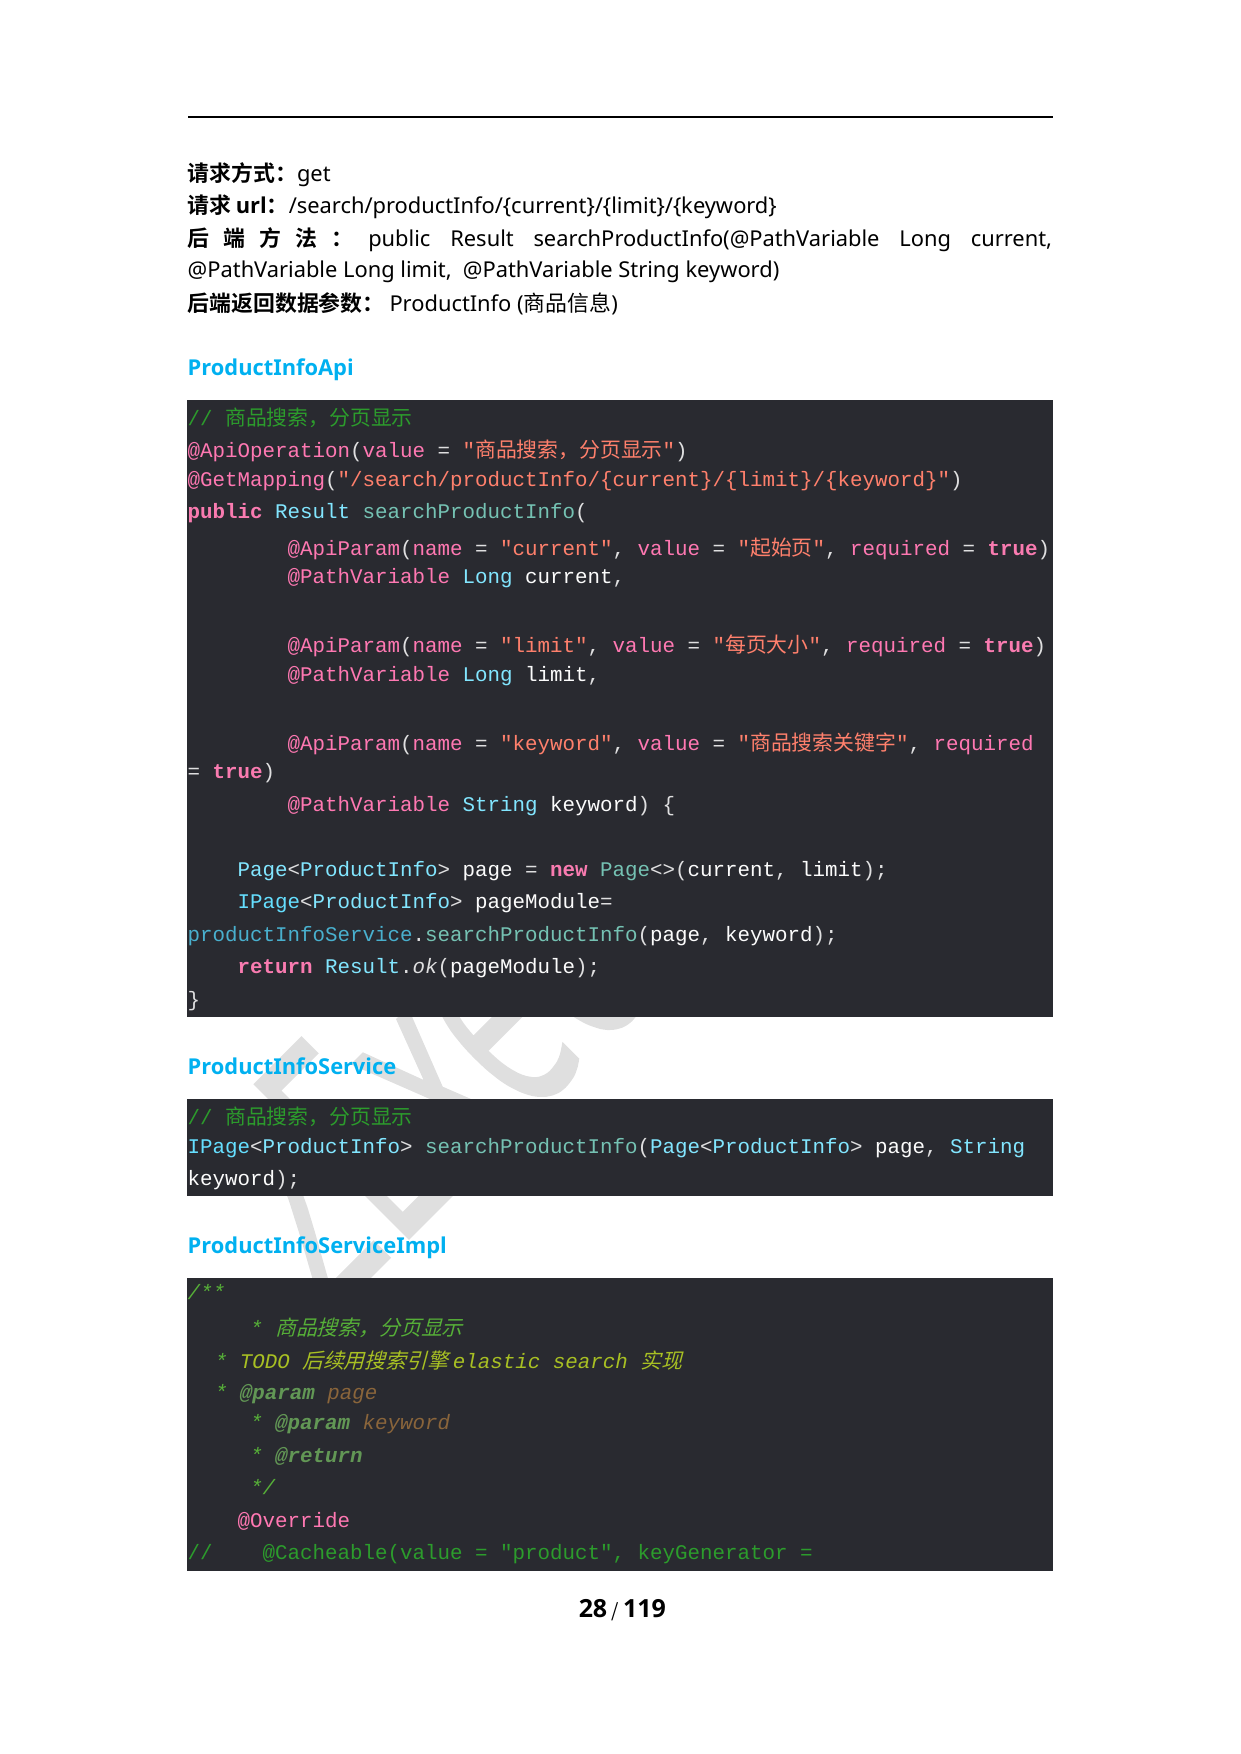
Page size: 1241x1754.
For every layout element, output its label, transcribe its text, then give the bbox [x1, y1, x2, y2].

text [187, 1278, 1053, 1571]
text 请求方式：get [187, 156, 1053, 188]
text // 商品搜索，分页显示 @ApiOperation(value = "商品搜索，分页显示") @GetMapping("/search/productInfo/{current}/{limit}/{keyword}") public Result searchProductInfo( @ApiParam(name = "current", value = "起始页", required = true) @PathVariable Long current, @ApiParam(name = "limit", value = "每页大小", required = true) @PathVariable Long limit, @ApiParam(name = "keyword", value = "商品搜索关键字", required = true) @PathVariable String keyword) { Page<ProductInfo> page = new Page<>(current, limit); IPage<ProductInfo> pageModule= productInfoService.searchProductInfo(page, keyword); return Result.ok(pageModule); } [187, 400, 1053, 1017]
text ProductInfoApi [187, 351, 1053, 383]
text 后端方法：public Result searchProductInfo(@PathVariable Long current, @PathVariable Long limit, @PathVariable String keyword) [187, 221, 1053, 286]
text // 商品搜索，分页显示 IPage<ProductInfo> searchProductInfo(Page<ProductInfo> page, String keyword); [187, 1099, 1053, 1196]
text ProductInfoService [187, 1050, 1053, 1082]
text ProductInfoServiceImpl [187, 1229, 1053, 1261]
text 请求url：/search/productInfo/{current}/{limit}/{keyword} [187, 188, 1053, 221]
text 后端返回数据参数： ProductInfo (商品信息) [187, 286, 1053, 318]
